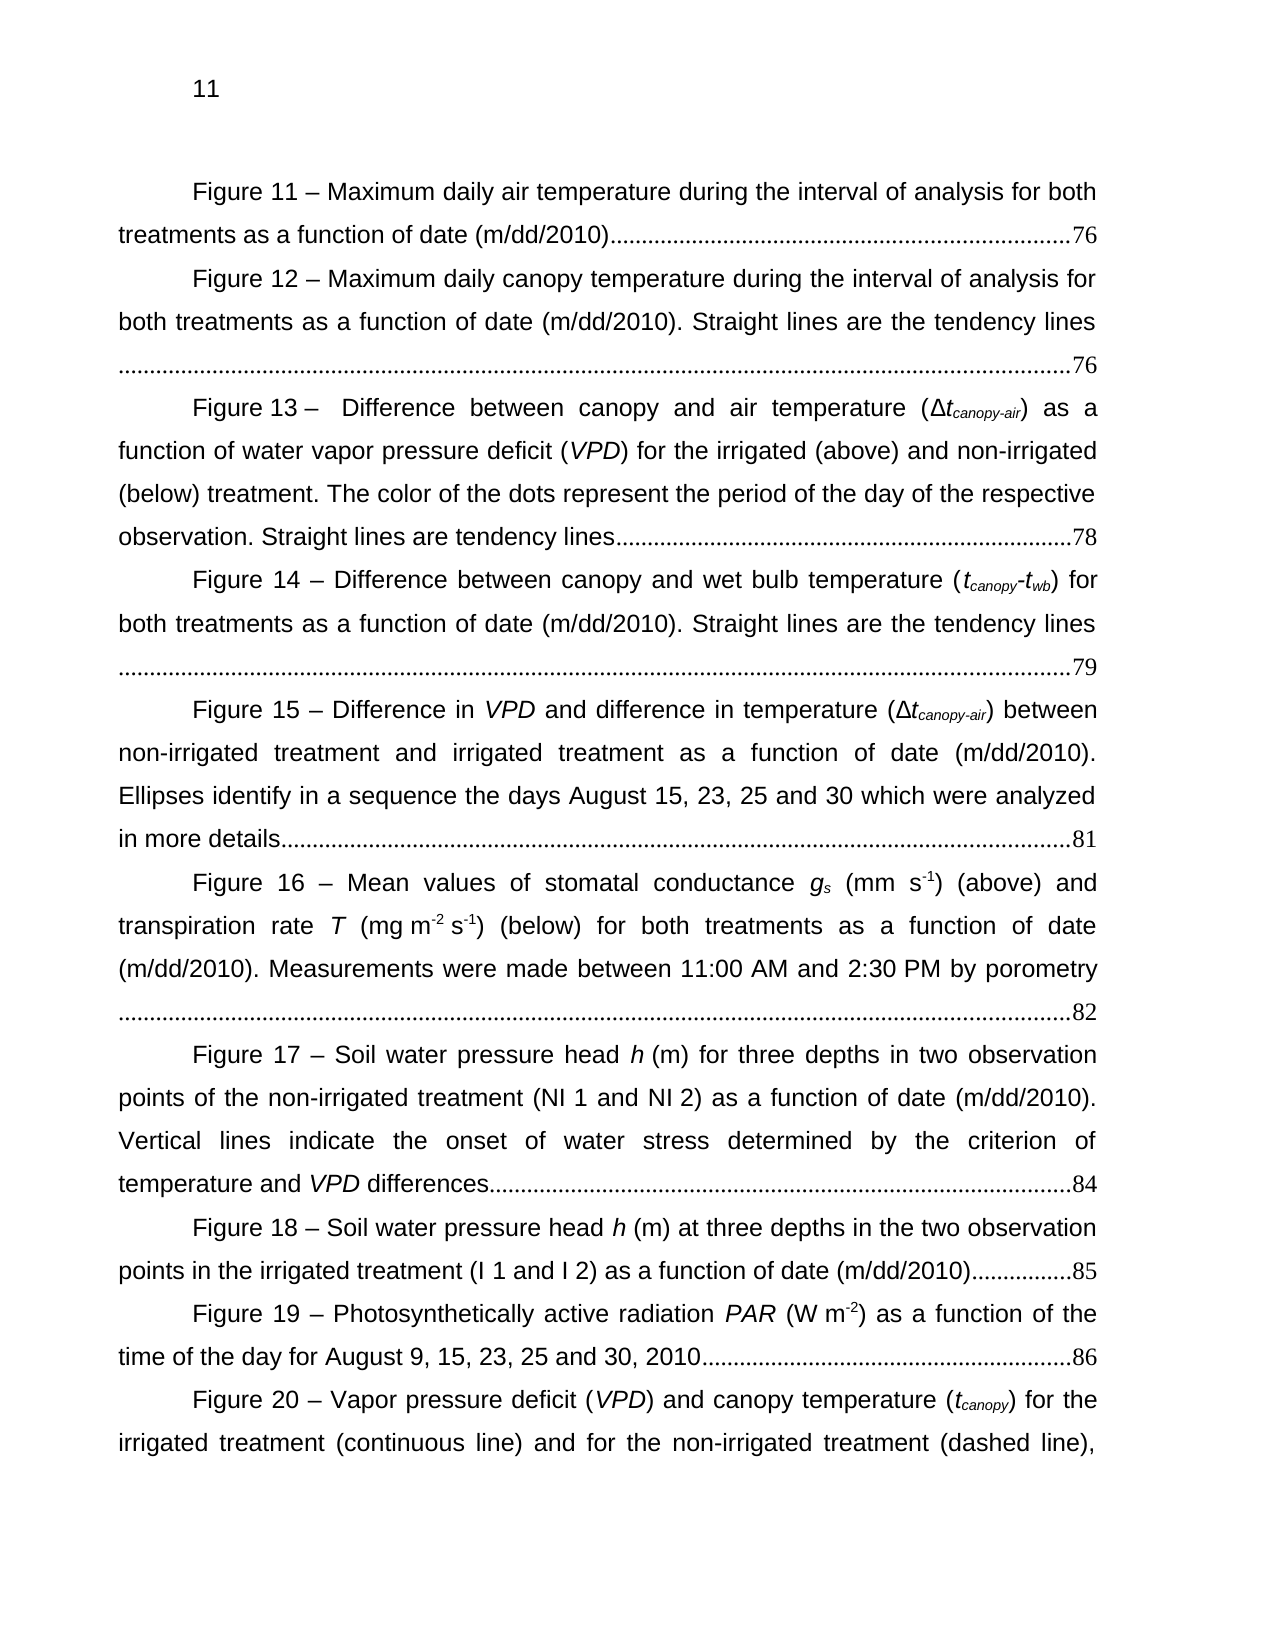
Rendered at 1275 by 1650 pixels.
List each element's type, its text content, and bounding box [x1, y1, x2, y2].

text Figure 17 – Soil water pressure head h (m) for three depths in two observation points of the non-irrigated treatment (NI 1 and NI 2) as a function of date (m/dd/2010). Vertical lines indicate the onset of water stress determined by the criterion of temperature and VPD differences 84 [118, 1040, 1098, 1198]
text Figure 11 – Maximum daily air temperature during the interval of analysis for both treatments as a function of date (m/dd/2010) 76 [118, 177, 1098, 249]
text Figure 14 – Difference between canopy and wet bulb temperature (tcanopy-twb) for both treatments as a function of date (m/dd/2010). Straight lines are the tendency lines 79 [118, 566, 1098, 681]
text Figure 19 – Photosynthetically active radiation PAR (W m-2) as a function of the time of the day for August 9, 15, 23, 25 and 30, 2010 86 [118, 1299, 1098, 1371]
text Figure 15 – Difference in VPD and difference in temperature (∆tcanopy-air) between non-irrigated treatment and irrigated treatment as a function of date (m/dd/2010). Ellipses identify in a sequence the days August 15, 23, 25 and 30 which were analyzed in more details 81 [118, 695, 1098, 853]
text Figure 12 – Maximum daily canopy temperature during the interval of analysis for both treatments as a function of date (m/dd/2010). Straight lines are the tendency lines 76 [118, 263, 1098, 378]
text Figure 16 – Mean values of stomatal conductance gs (mm s-1) (above) and transpiration rate T (mg m-2 s-1) (below) for both treatments as a function of date (m/dd/2010). Measurements were made between 11:00 AM and 2:30 PM by porometry 82 [118, 867, 1098, 1026]
text Figure 18 – Soil water pressure head h (m) at three depths in the two observation points in the irrigated treatment (I 1 and I 2) as a function of date (m/dd/2010) 85 [118, 1213, 1098, 1284]
text Figure 13 – Difference between canopy and air temperature (∆tcanopy-air) as a function of water vapor pressure deficit (VPD) for the irrigated (above) and non-irrigated (below) treatment. The color of the dots represent the period of the day of the respective observation. Straight lines are tendency lines 78 [118, 393, 1098, 551]
